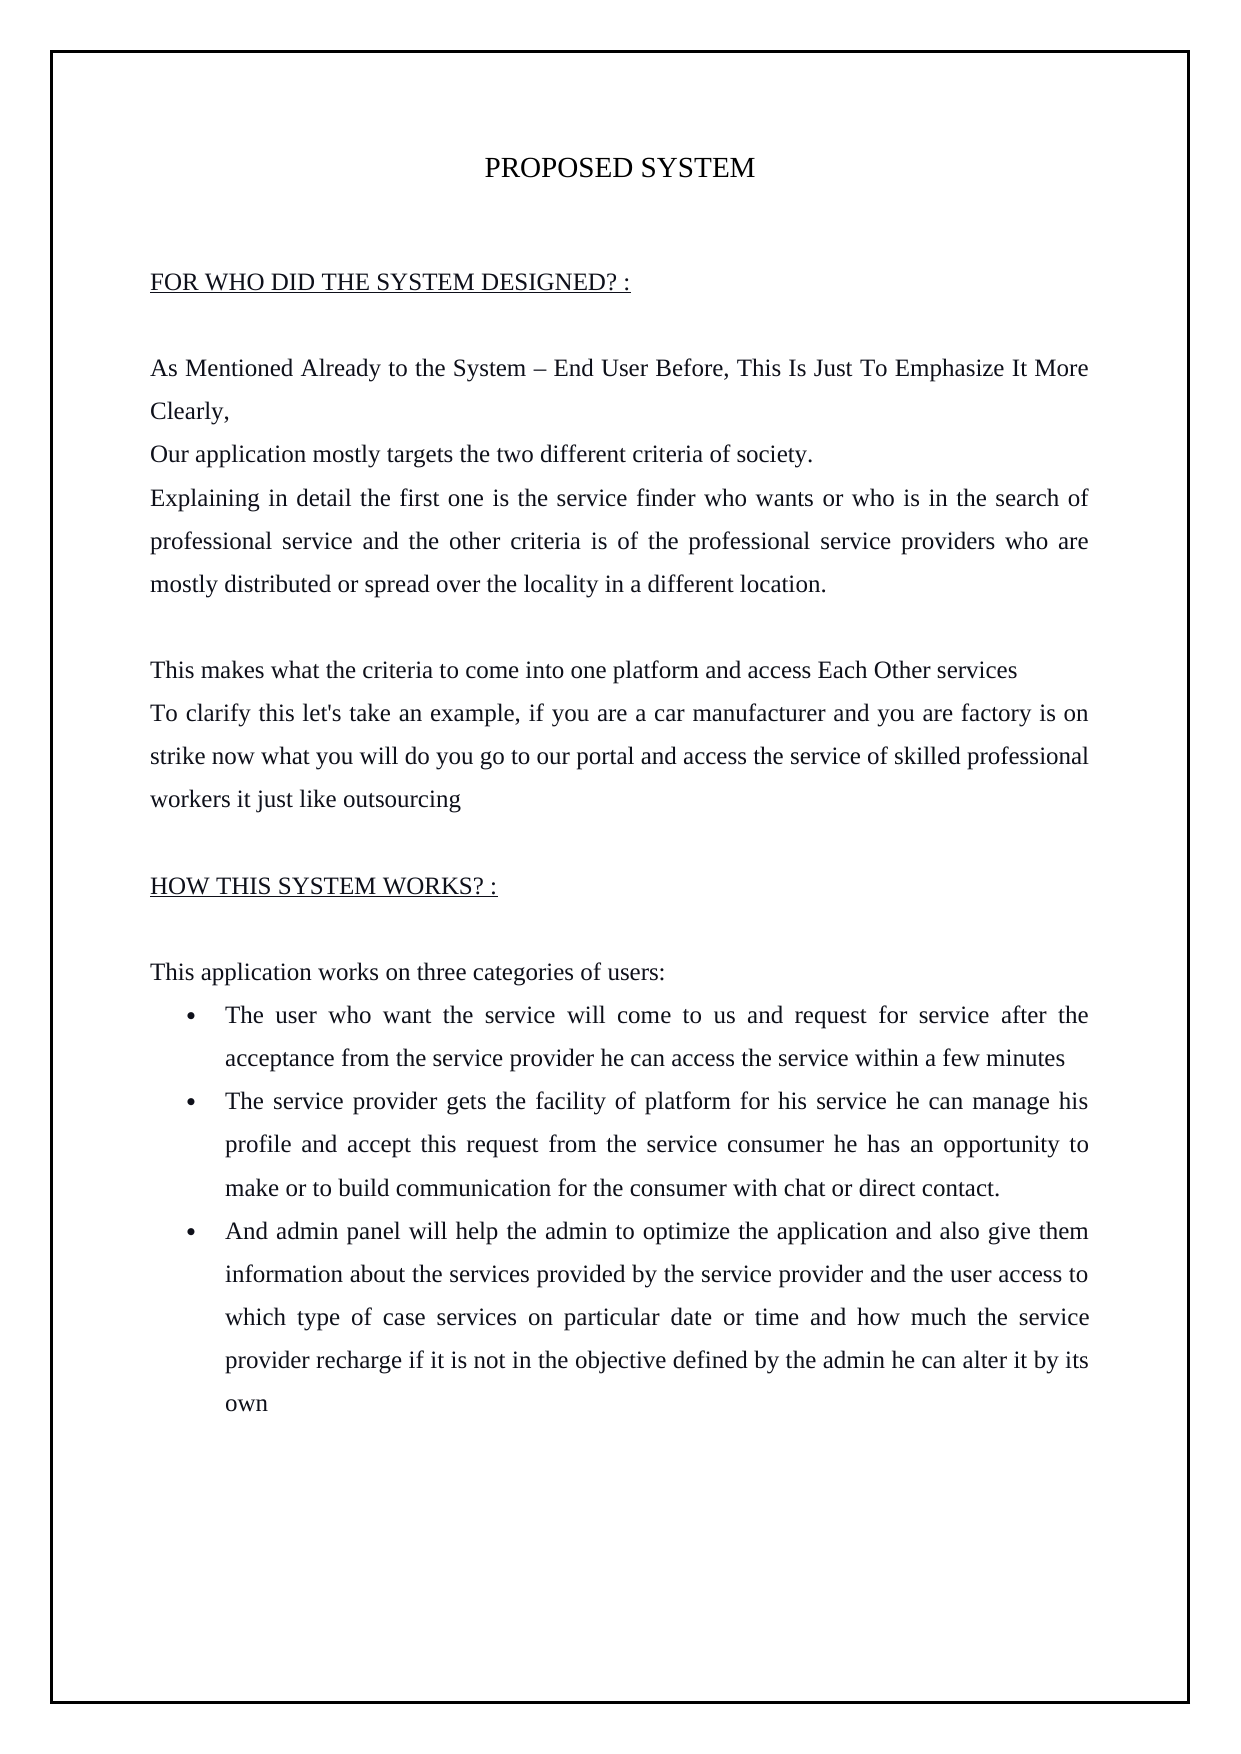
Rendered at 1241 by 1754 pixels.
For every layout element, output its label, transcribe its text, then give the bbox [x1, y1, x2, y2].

text Explaining in detail the first one is the service finder who wants or who is in the search of professional service and the other criteria is of the professional service providers who are mostly distributed or spread over the locality in a different location. [150, 483, 1090, 598]
list The user who want the service will come to us and request for service after the acceptance from the service provider he can access the service within a few minutes [187, 1000, 1090, 1072]
text Our application mostly targets the two different criteria of society. [150, 439, 1090, 468]
text This makes what the criteria to come into one platform and access Each Other services [150, 655, 1090, 684]
list The service provider gets the facility of platform for his service he can manage his profile and accept this request from the service consumer he has an opportunity to make or to build communication for the consumer with chat or direct contact. [187, 1086, 1090, 1201]
text As Mentioned Already to the System – End User Before, This Is Just To Emphasize It More Clearly, [150, 353, 1090, 425]
text PROPOSED SYSTEM [150, 150, 1090, 183]
list And admin panel will help the admin to optimize the application and also give them information about the services provided by the service provider and the user access to which type of case services on particular date or time and how much the service provider recharge if it is not in the objective defined by the admin he can alter it by its own [187, 1216, 1090, 1417]
text HOW THIS SYSTEM WORKS? : [150, 871, 1090, 899]
text This application works on three categories of users: [150, 957, 1090, 986]
text To clarify this let's take an example, if you are a car manufacturer and you are factory is on strike now what you will do you go to our portal and access the service of skilled professional workers it just like outsourcing [150, 698, 1090, 813]
text FOR WHO DID THE SYSTEM DESIGNED? : [150, 267, 1090, 296]
